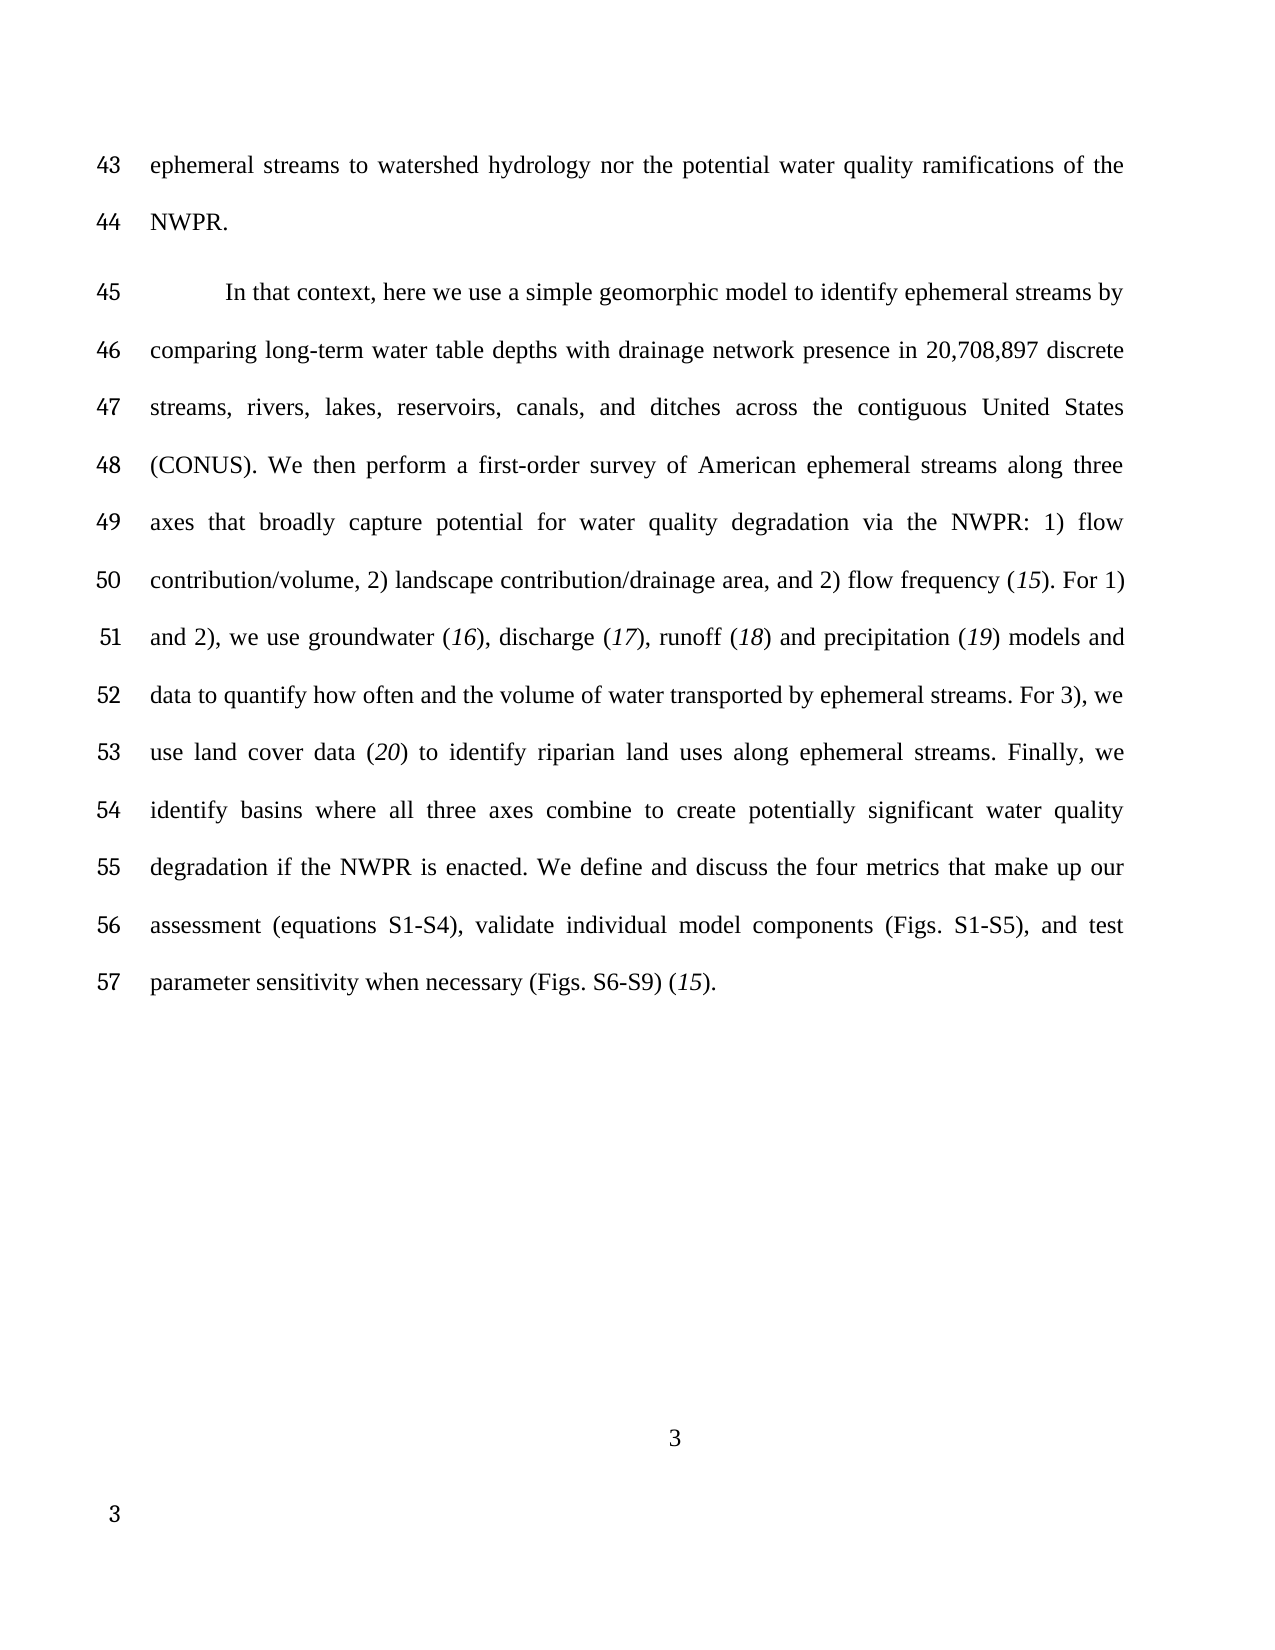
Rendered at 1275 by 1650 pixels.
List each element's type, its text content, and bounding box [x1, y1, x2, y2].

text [150, 150, 1125, 236]
text In that context, here we use a simple geomorphic model to identify ephemeral streams by comparing long-term water table depths with drainage network presence in 20,708,897 discrete streams, rivers, lakes, reservoirs, canals, and ditches across the contiguous United States (CONUS). We then perform a first-order survey of American ephemeral streams along three axes that broadly capture potential for water quality degradation via the NWPR: 1) flow contribution/volume, 2) landscape contribution/drainage area, and 2) flow frequency (15). For 1) and 2), we use groundwater (16), discharge (17), runoff (18) and precipitation (19) models and data to quantify how often and the volume of water transported by ephemeral streams. For 3), we use land cover data (20) to identify riparian land uses along ephemeral streams. Finally, we identify basins where all three axes combine to create potentially significant water quality degradation if the NWPR is enacted. We define and discuss the four metrics that make up our assessment (equations S1-S4), validate individual model components (Figs. S1-S5), and test parameter sensitivity when necessary (Figs. S6-S9) (15). [150, 277, 1125, 996]
